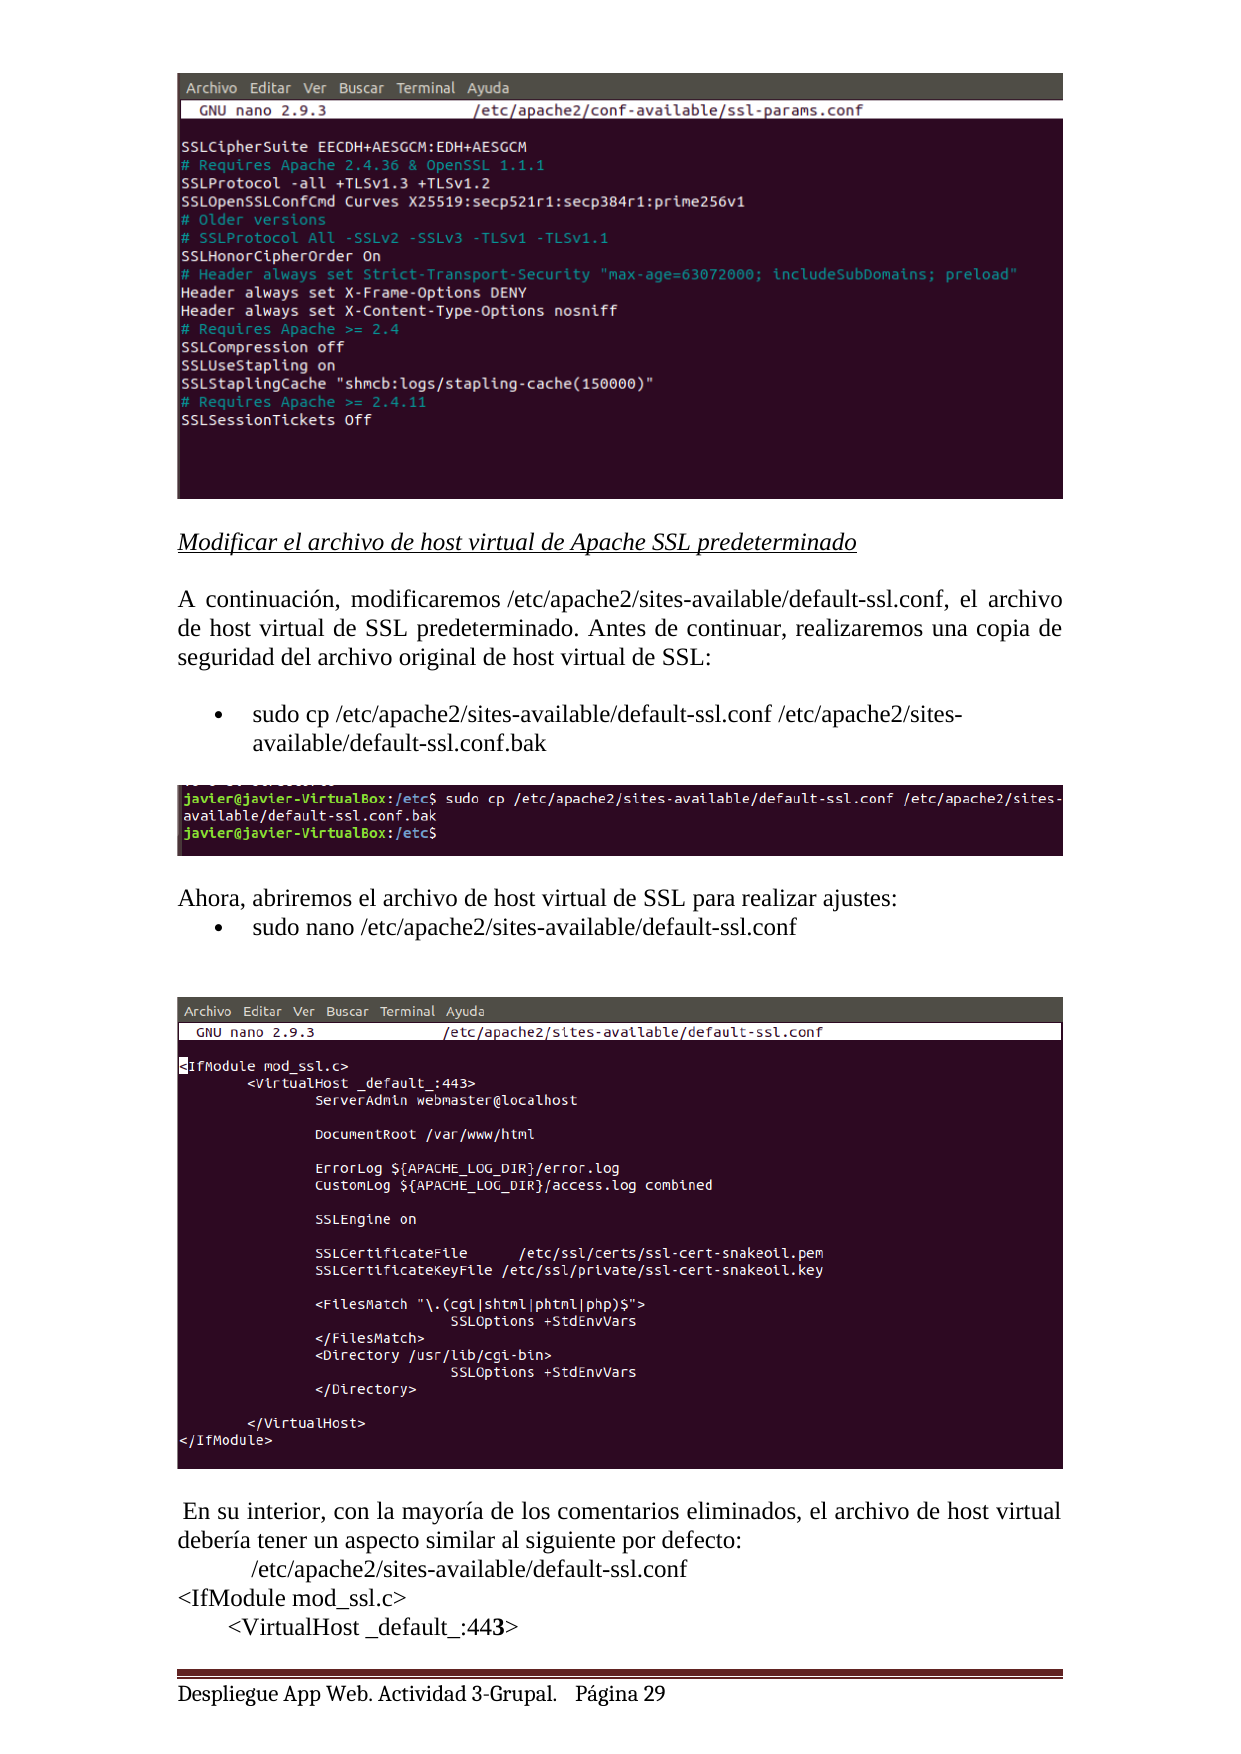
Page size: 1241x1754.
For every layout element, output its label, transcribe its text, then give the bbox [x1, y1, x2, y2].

text En su interior, con la mayoría de los comentarios eliminados, el archivo de host virtual debería tener un aspecto similar al siguiente por defecto: [177, 1496, 1063, 1554]
picture [177, 785, 1063, 856]
text /etc/apache2/sites-available/default-ssl.conf [177, 1554, 1063, 1583]
text Ahora, abriremos el archivo de host virtual de SSL para realizar ajustes: [177, 883, 1063, 912]
text <IfModule mod_ssl.c> [177, 1583, 1063, 1612]
text <VirtualHost _default_:443> [177, 1612, 1063, 1640]
picture [177, 73, 1063, 499]
text A continuación, modificaremos /etc/apache2/sites-available/default-ssl.conf, el archivo de host virtual de SSL predeterminado. Antes de continuar, realizaremos una copia de seguridad del archivo original de host virtual de SSL: [177, 584, 1063, 671]
list sudo cp /etc/apache2/sites-available/default-ssl.conf /etc/apache2/sites-available/default-ssl.conf.bak [215, 699, 1063, 757]
text Modificar el archivo de host virtual de Apache SSL predeterminado [177, 527, 1063, 556]
list sudo nano /etc/apache2/sites-available/default-ssl.conf [215, 912, 1063, 941]
picture [177, 997, 1063, 1469]
